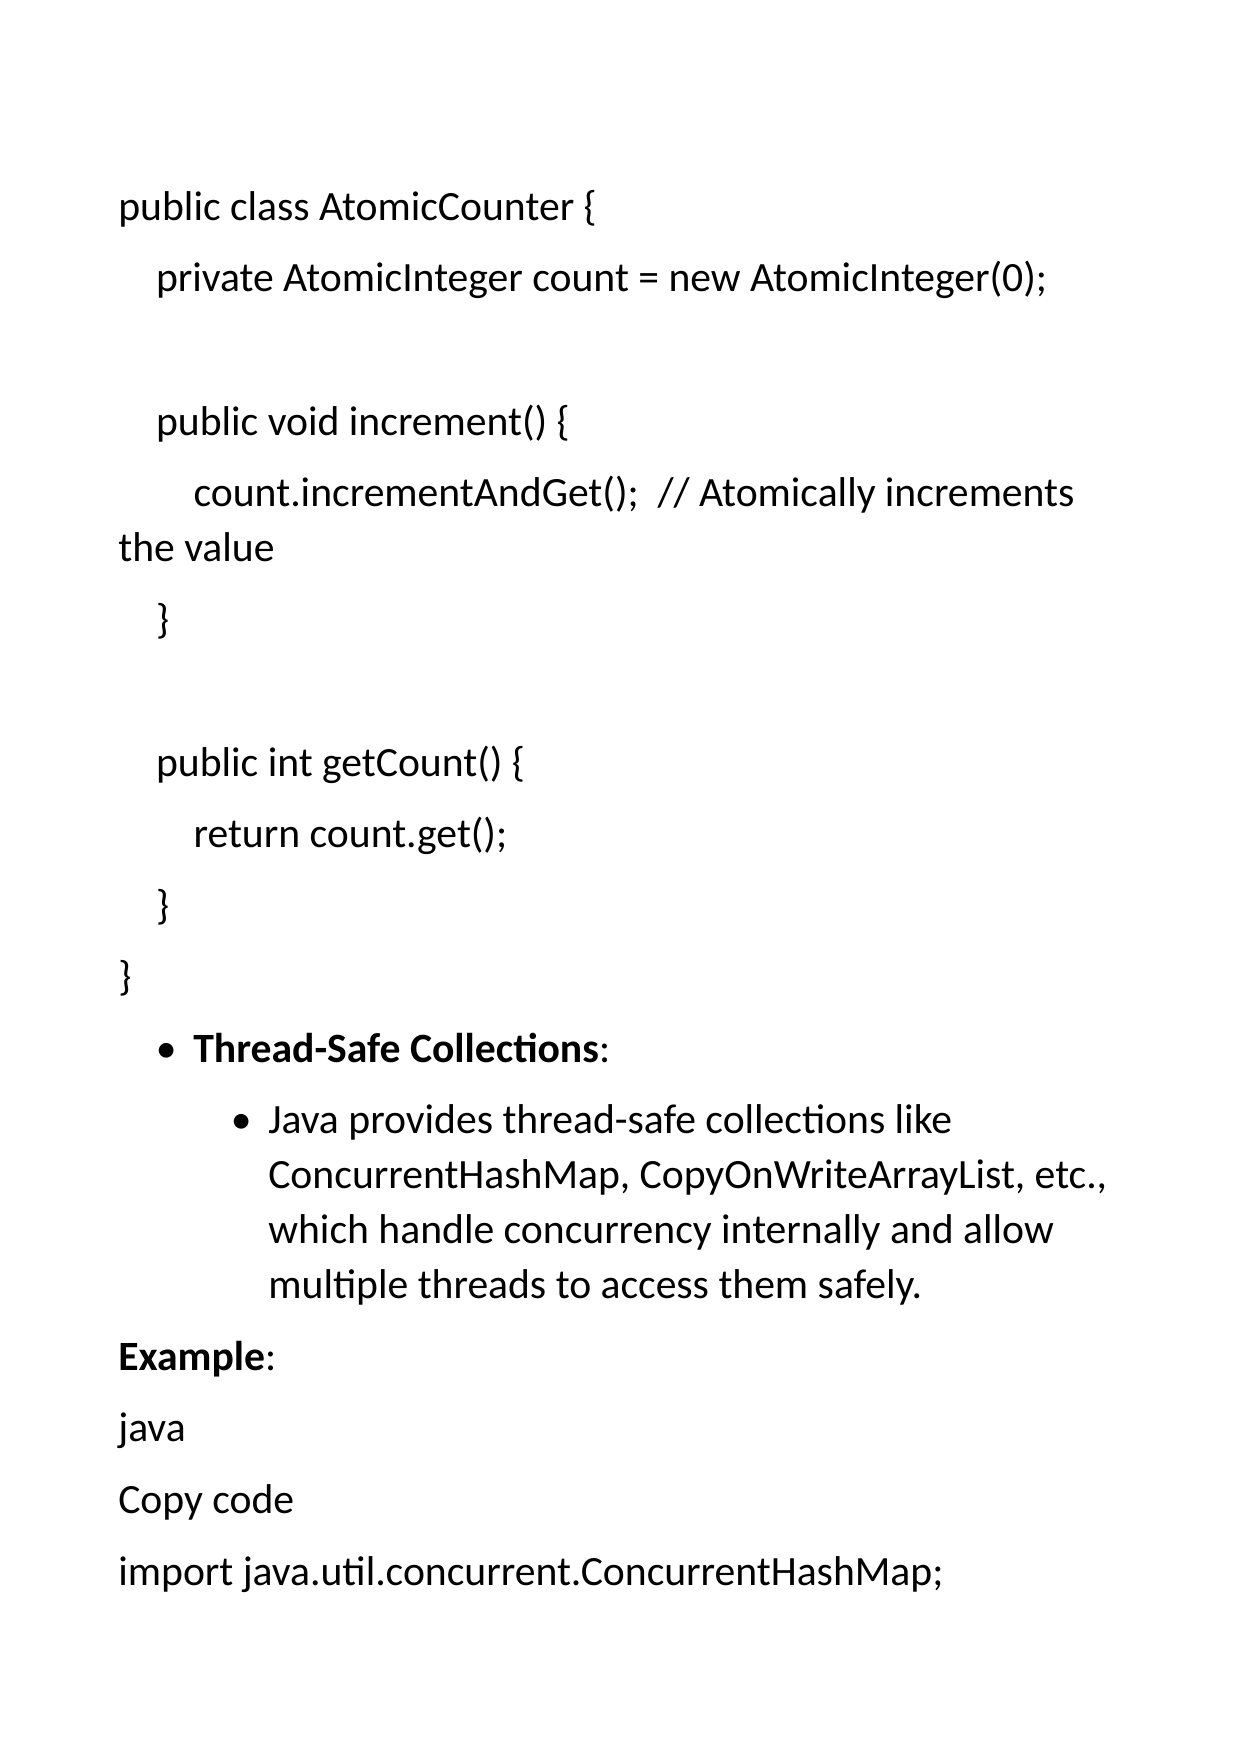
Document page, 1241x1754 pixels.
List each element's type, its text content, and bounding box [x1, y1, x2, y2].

text public class AtomicCounter { [118, 180, 1122, 231]
text import java.util.concurrent.ConcurrentHashMap; [118, 1544, 1122, 1595]
text public int getCount() { [118, 736, 1122, 787]
list Thread-Safe Collections: [156, 1022, 1122, 1073]
text private AtomicInteger count = new AtomicInteger(0); [118, 251, 1122, 302]
text } [118, 879, 1122, 930]
text return count.get(); [118, 807, 1122, 858]
list Java provides thread-safe collections like ConcurrentHashMap, CopyOnWriteArrayList, etc., which handle concurrency internally and allow multiple threads to access them safely. [231, 1093, 1122, 1309]
text Example: [118, 1330, 1122, 1381]
text java [118, 1401, 1122, 1452]
text public void increment() { [118, 394, 1122, 445]
text } [118, 593, 1122, 643]
text count.incrementAndGet(); // Atomically increments the value [118, 466, 1122, 572]
text Copy code [118, 1473, 1122, 1524]
text } [118, 950, 1122, 1001]
